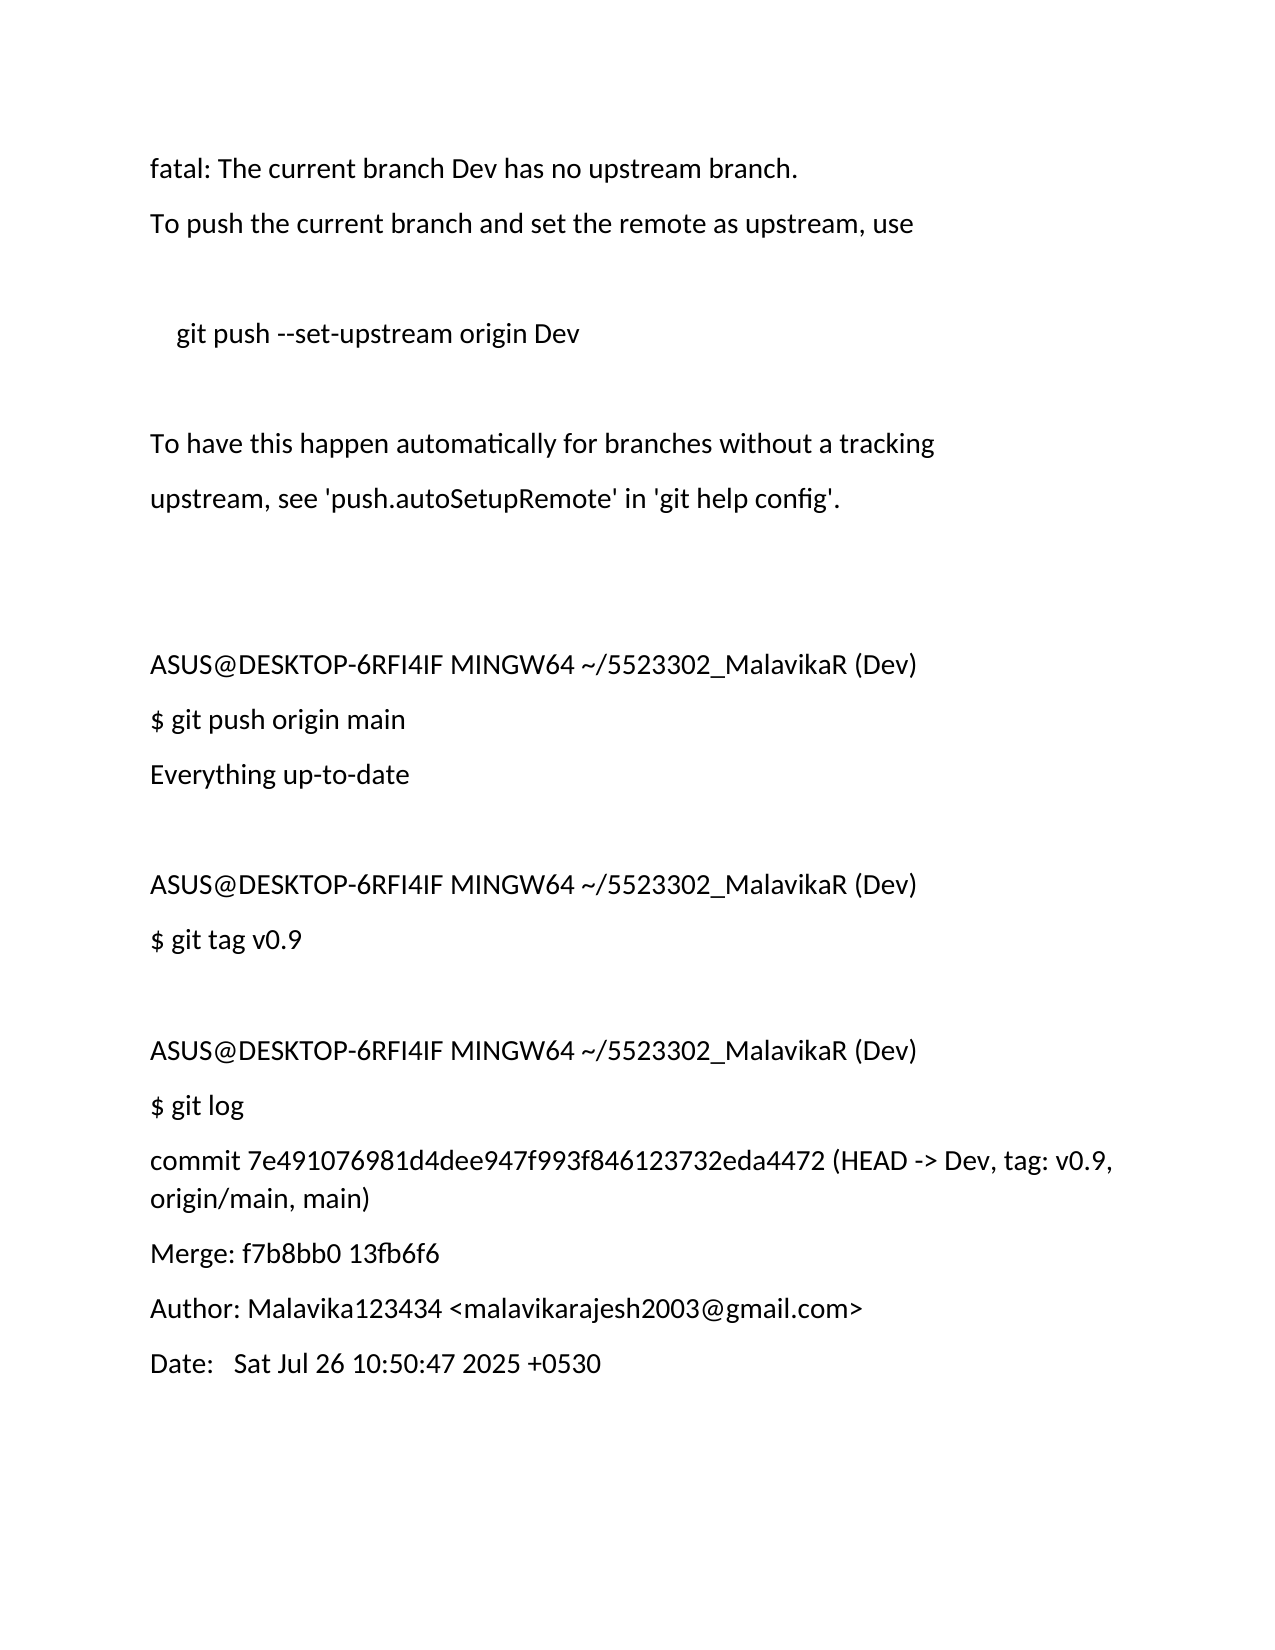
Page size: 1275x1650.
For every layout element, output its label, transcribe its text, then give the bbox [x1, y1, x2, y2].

text upstream, see 'push.autoSetupRemote' in 'git help config'. [150, 481, 1125, 516]
text fatal: The current branch Dev has no upstream branch. [150, 150, 1125, 186]
text To push the current branch and set the remote as upstream, use [150, 205, 1125, 241]
text git push --set-upstream origin Dev [150, 315, 1125, 351]
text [150, 1291, 1125, 1326]
text $ git log [150, 1087, 1125, 1122]
text ASUS@DESKTOP-6RFI4IF MINGW64 ~/5523302_MalavikaR (Dev) [150, 1032, 1125, 1067]
text ASUS@DESKTOP-6RFI4IF MINGW64 ~/5523302_MalavikaR (Dev) [150, 866, 1125, 902]
text Everything up-to-date [150, 756, 1125, 792]
text $ git tag v0.9 [150, 921, 1125, 957]
text Date: Sat Jul 26 10:50:47 2025 +0530 [150, 1346, 1125, 1381]
text commit 7e491076981d4dee947f993f846123732eda4472 (HEAD -> Dev, tag: v0.9, origin/main, main) [150, 1142, 1125, 1216]
text Merge: f7b8bb0 13fb6f6 [150, 1235, 1125, 1271]
text ASUS@DESKTOP-6RFI4IF MINGW64 ~/5523302_MalavikaR (Dev) [150, 646, 1125, 682]
text To have this happen automatically for branches without a tracking [150, 426, 1125, 461]
text $ git push origin main [150, 701, 1125, 737]
